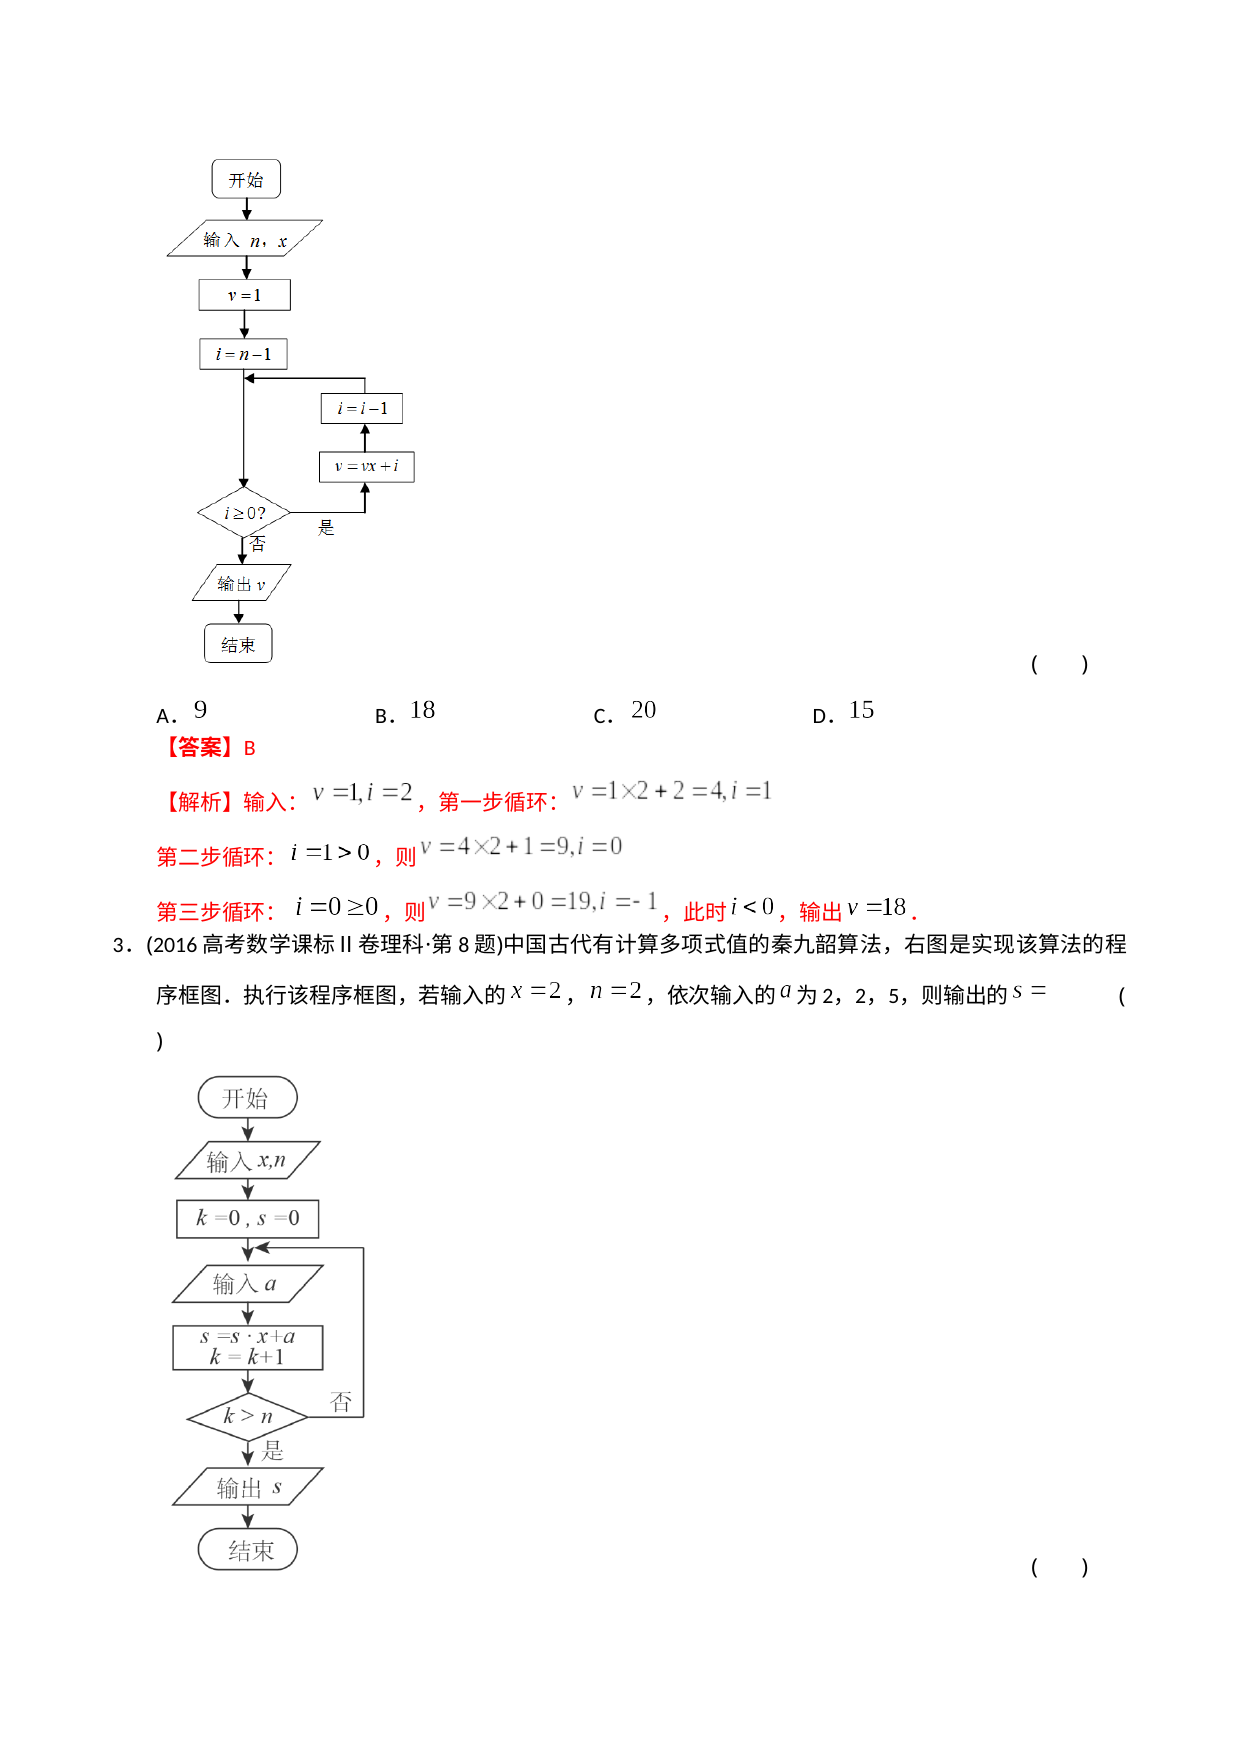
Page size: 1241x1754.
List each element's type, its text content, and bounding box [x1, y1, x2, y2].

text A． B． C． D． [156, 694, 1128, 729]
text ( ) [156, 1070, 1128, 1581]
text 第二步循环：，则 [156, 832, 1128, 872]
text 【解析】输入：，第一步循环： [156, 777, 1128, 816]
text 【答案】B [156, 729, 1128, 761]
text 第三步循环： ，则，此时，输出． [156, 887, 1128, 927]
text 3．(2016高考数学课标Ⅱ卷理科·第8题)中国古代有计算多项式值的秦九韶算法，右图是实现该算法的程序框图．执行该程序框图，若输入的，，依次输入的为2，2，5，则输出的 ( ) [112, 927, 1128, 1055]
picture [156, 150, 435, 672]
